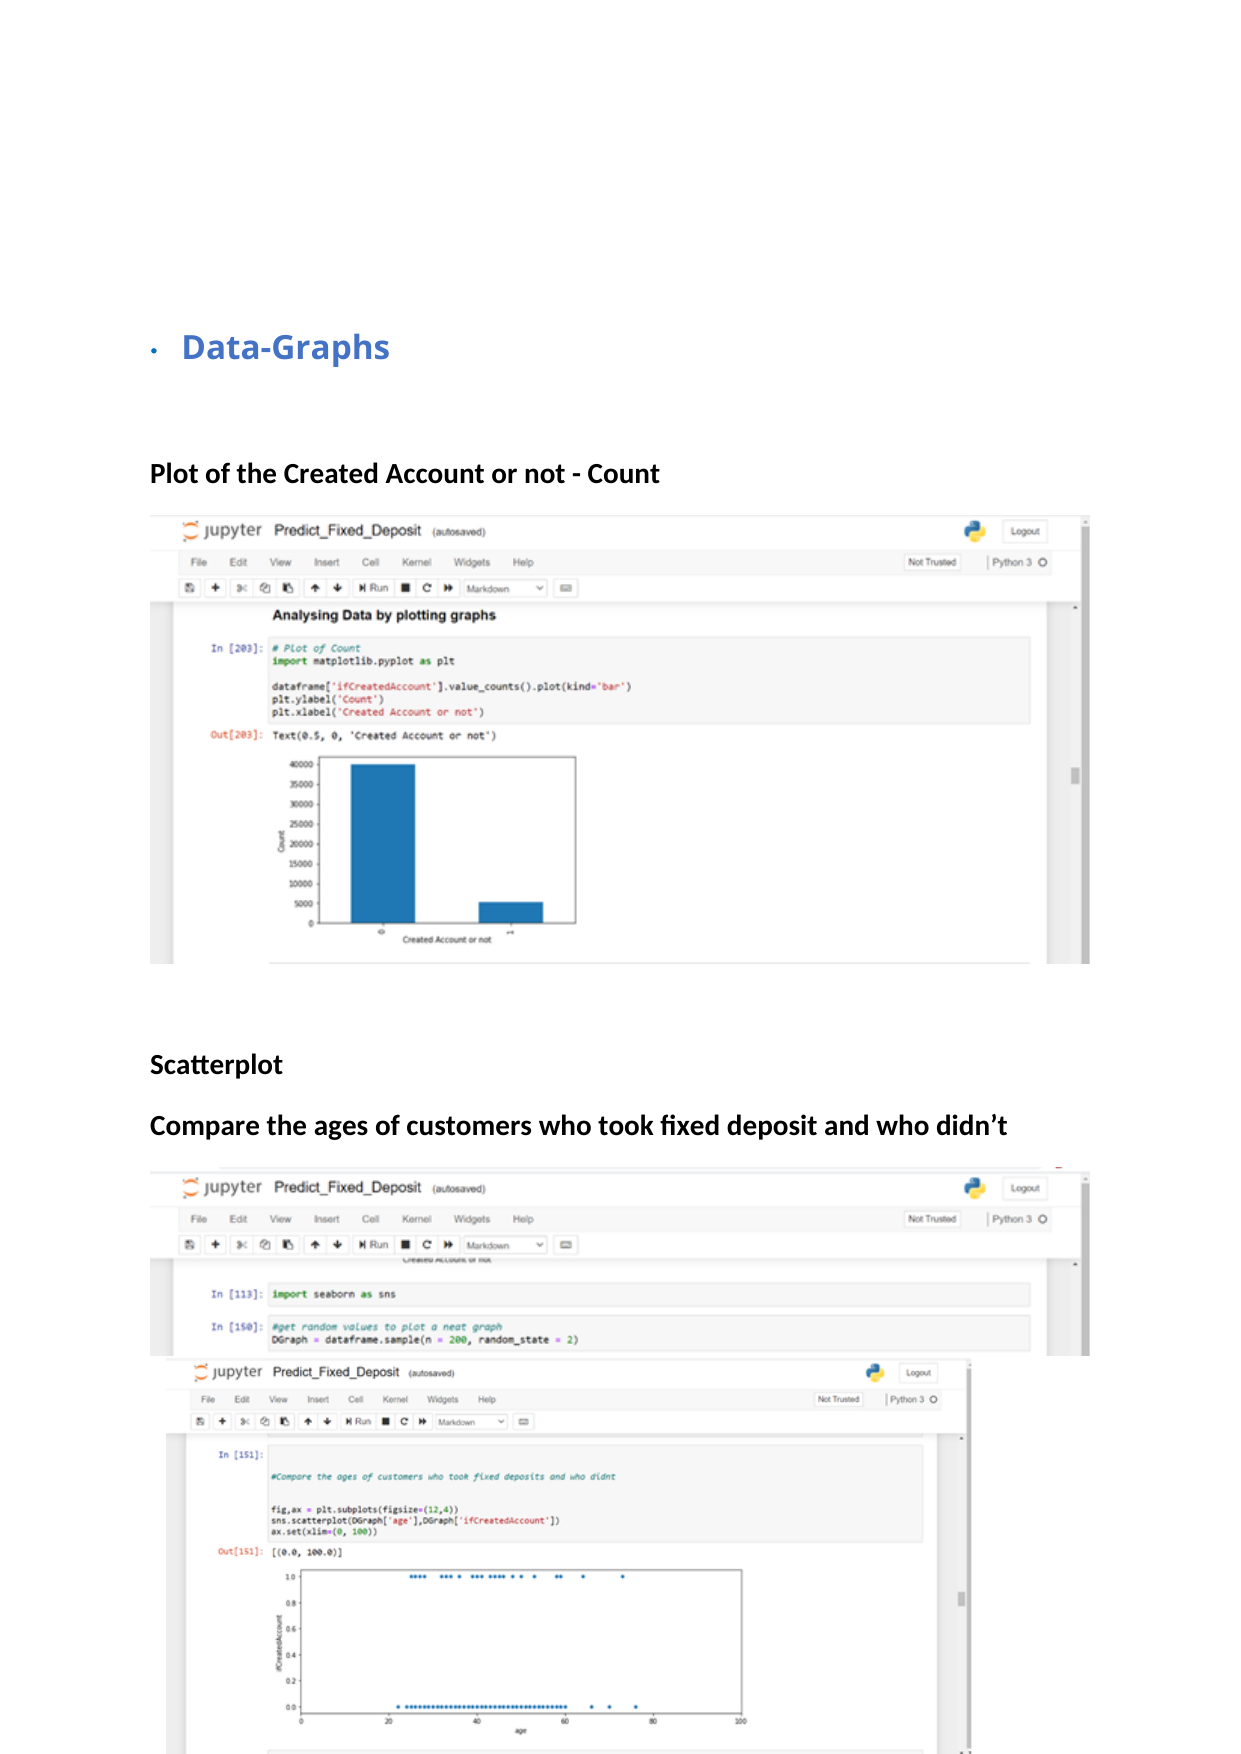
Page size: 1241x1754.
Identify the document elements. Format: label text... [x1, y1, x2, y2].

text Plot of the Created Account or not - Count [150, 455, 1090, 490]
picture [166, 1357, 972, 1754]
text · Data-Graphs [150, 324, 1090, 369]
text Compare the ages of customers who took fixed deposit and who didn’t [150, 1107, 1090, 1143]
text Scatterplot [150, 1046, 1090, 1082]
picture [150, 515, 1090, 964]
picture [150, 1167, 1090, 1356]
